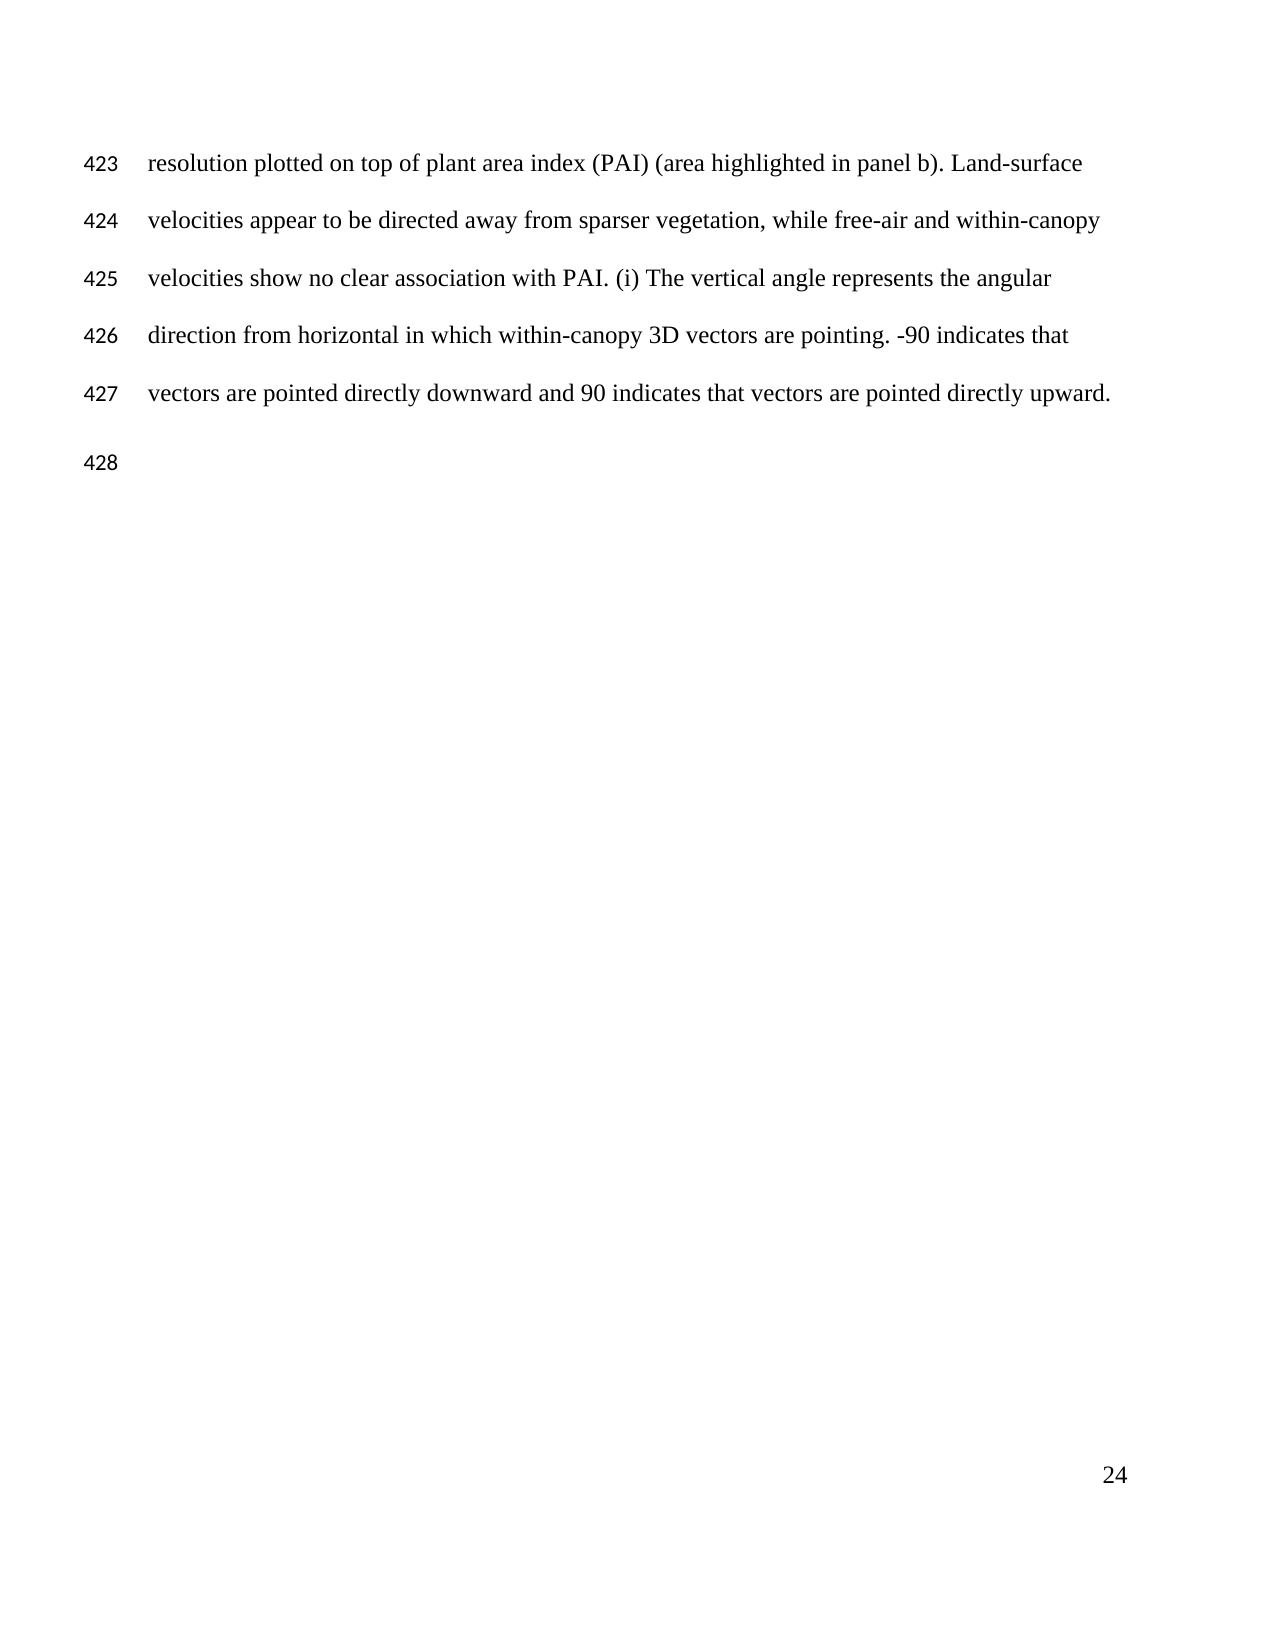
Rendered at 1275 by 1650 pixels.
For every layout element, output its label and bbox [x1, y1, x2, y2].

text [148, 148, 1127, 406]
